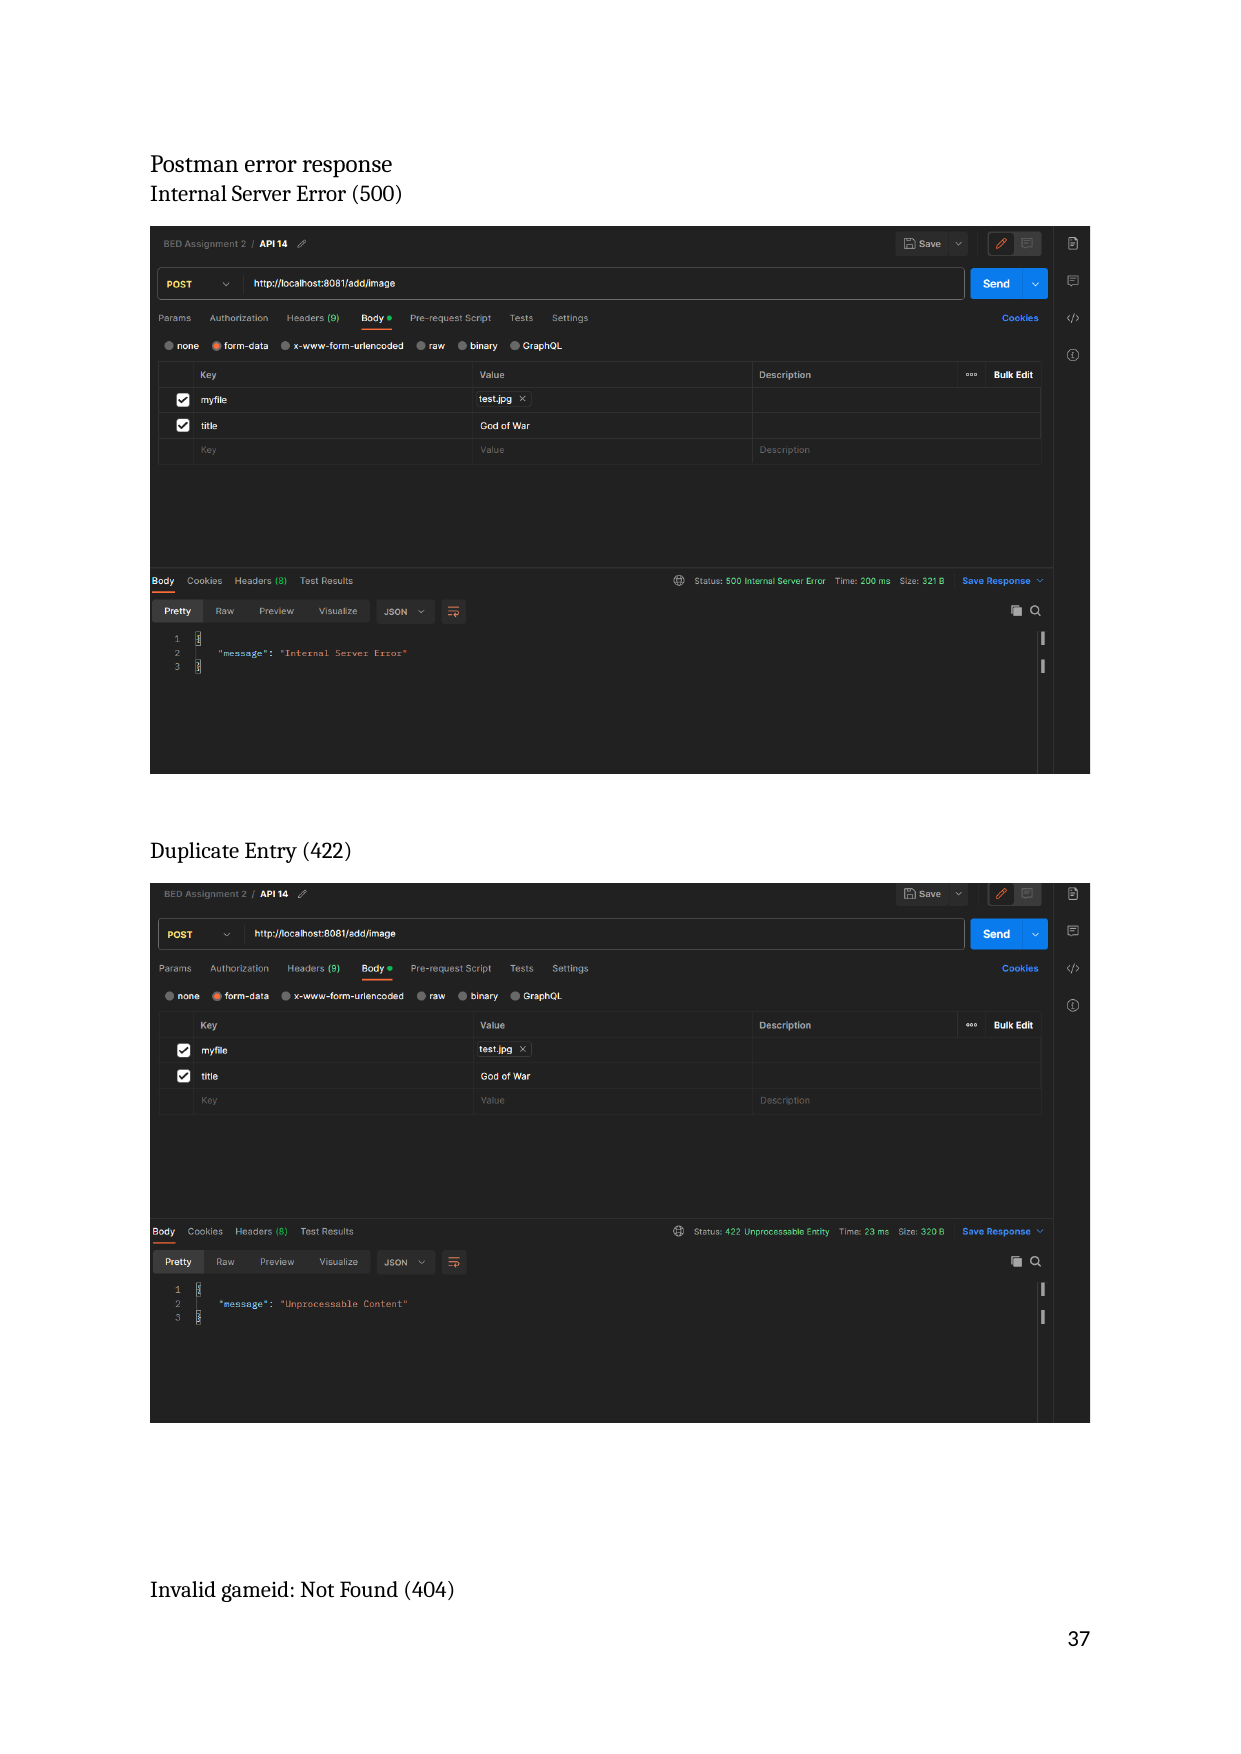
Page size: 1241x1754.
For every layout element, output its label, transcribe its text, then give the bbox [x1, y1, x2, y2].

picture [150, 883, 1091, 1423]
text Duplicate Entry (422) [150, 838, 1090, 864]
text Invalid gameid: Not Found (404) [150, 1577, 1090, 1603]
subtitle Postman error response [150, 150, 1090, 179]
picture [150, 226, 1091, 774]
text Internal Server Error (500) [150, 181, 1090, 207]
